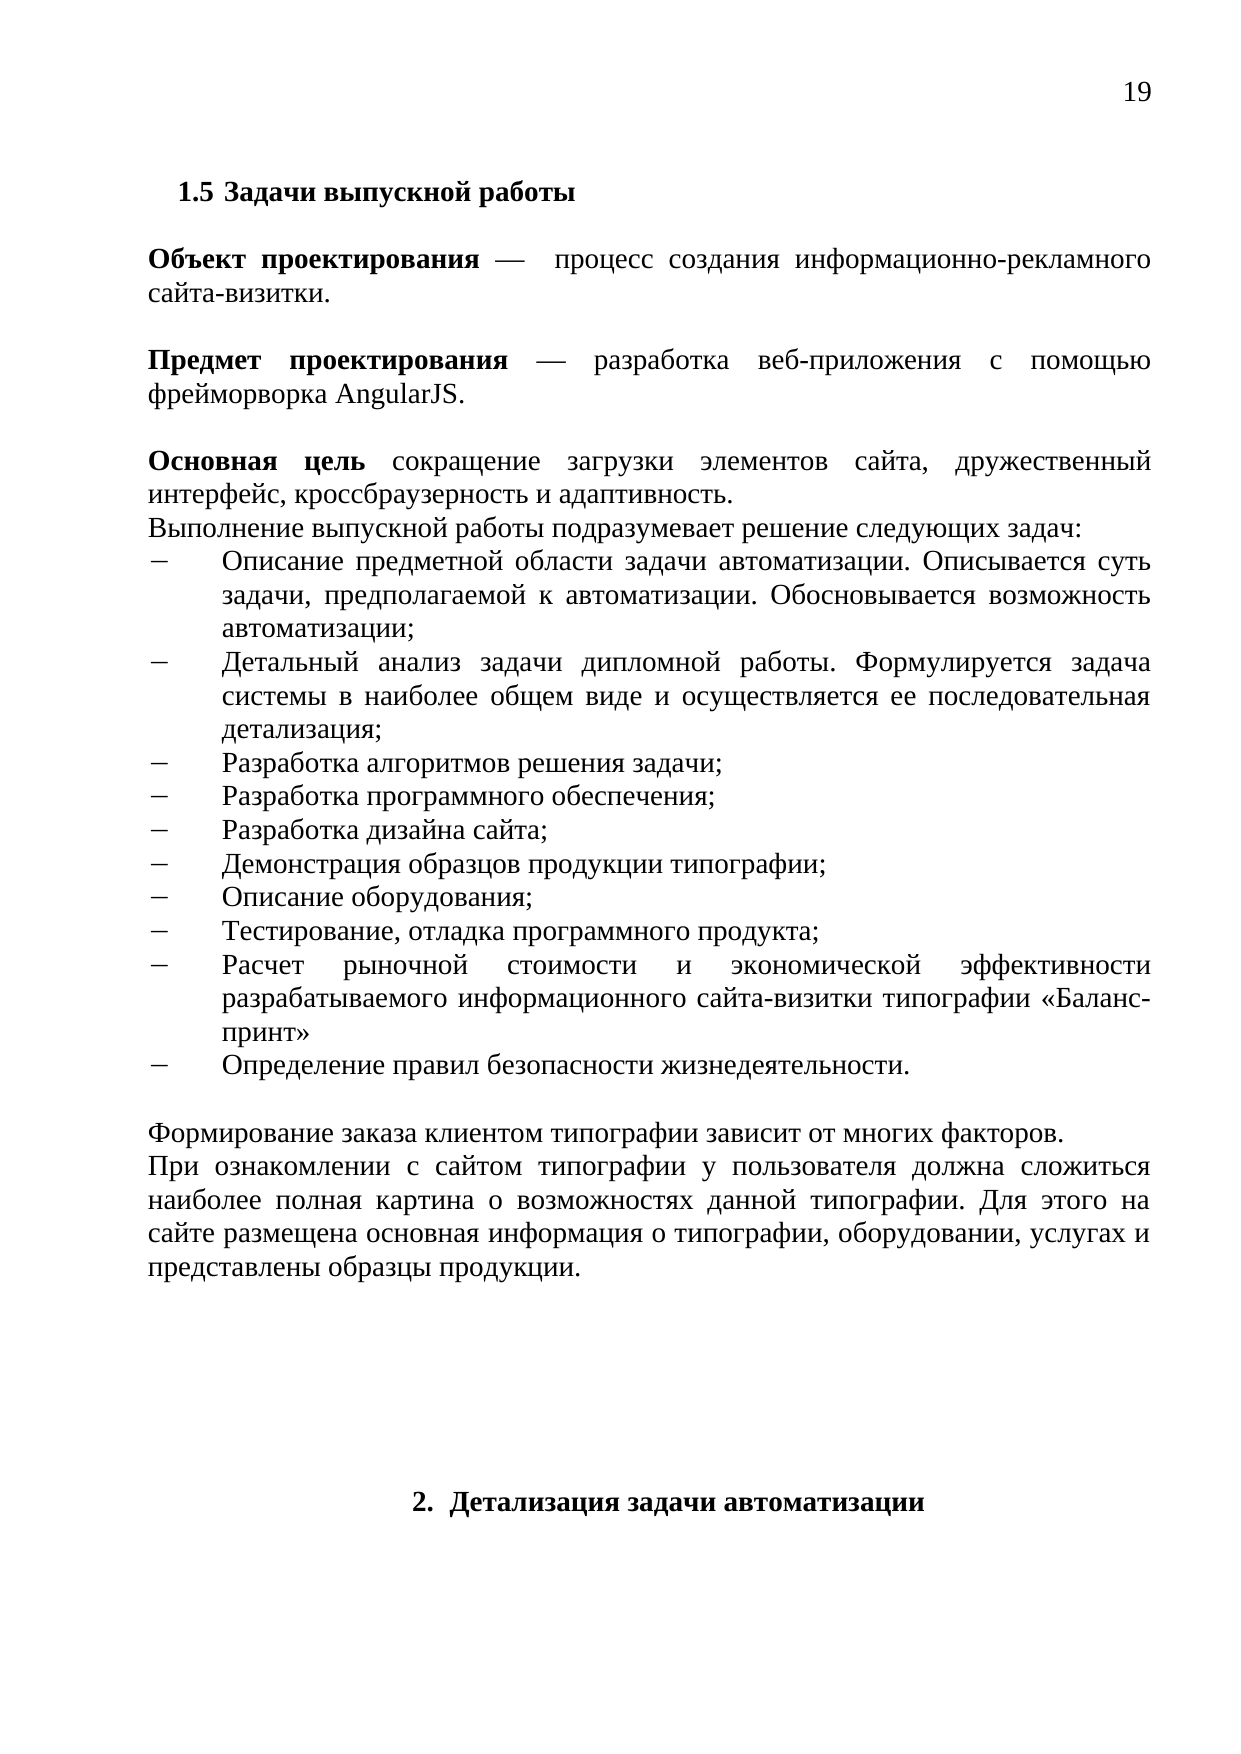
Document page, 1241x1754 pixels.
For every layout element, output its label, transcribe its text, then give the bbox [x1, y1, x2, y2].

text При ознакомлении с сайтом типографии у пользователя должна сложиться наиболее полная картина о возможностях данной типографии. Для этого на сайте размещена основная информация о типографии, оборудовании, услугах и представлены образцы продукции. [148, 1148, 1152, 1282]
list Тестирование, отладка программного продукта; [148, 913, 1152, 947]
text Основная цель сокращение загрузки элементов сайта, дружественный интерфейс, кроссбраузерность и адаптивность. [148, 443, 1152, 510]
list Расчет рыночной стоимости и экономической эффективности разрабатываемого информационного сайта-визитки типографии «Баланс-принт» [148, 947, 1152, 1047]
list Разработка дизайна сайта; [148, 812, 1152, 846]
text Формирование заказа клиентом типографии зависит от многих факторов. [148, 1115, 1152, 1148]
list Демонстрация образцов продукции типографии; [148, 846, 1152, 879]
list Определение правил безопасности жизнедеятельности. [148, 1047, 1152, 1081]
text Выполнение выпускной работы подразумевает решение следующих задач: [148, 510, 1152, 543]
list Детализация задачи автоматизации [185, 1484, 1152, 1517]
list Описание оборудования; [148, 879, 1152, 913]
list Описание предметной области задачи автоматизации. Описывается суть задачи, предполагаемой к автоматизации. Обосновывается возможность автоматизации; [148, 543, 1152, 644]
text Предмет проектирования — разработка веб-приложения с помощью фрейморворка AngularJS. [148, 342, 1152, 409]
list Разработка программного обеспечения; [148, 778, 1152, 812]
list Разработка алгоритмов решения задачи; [148, 745, 1152, 778]
list Детальный анализ задачи дипломной работы. Формулируется задача системы в наиболее общем виде и осуществляется ее последовательная детализация; [148, 644, 1152, 745]
list Задачи выпускной работы [177, 174, 1152, 208]
text Объект проектирования — процесс создания информационно-рекламного сайта-визитки. [148, 242, 1152, 309]
